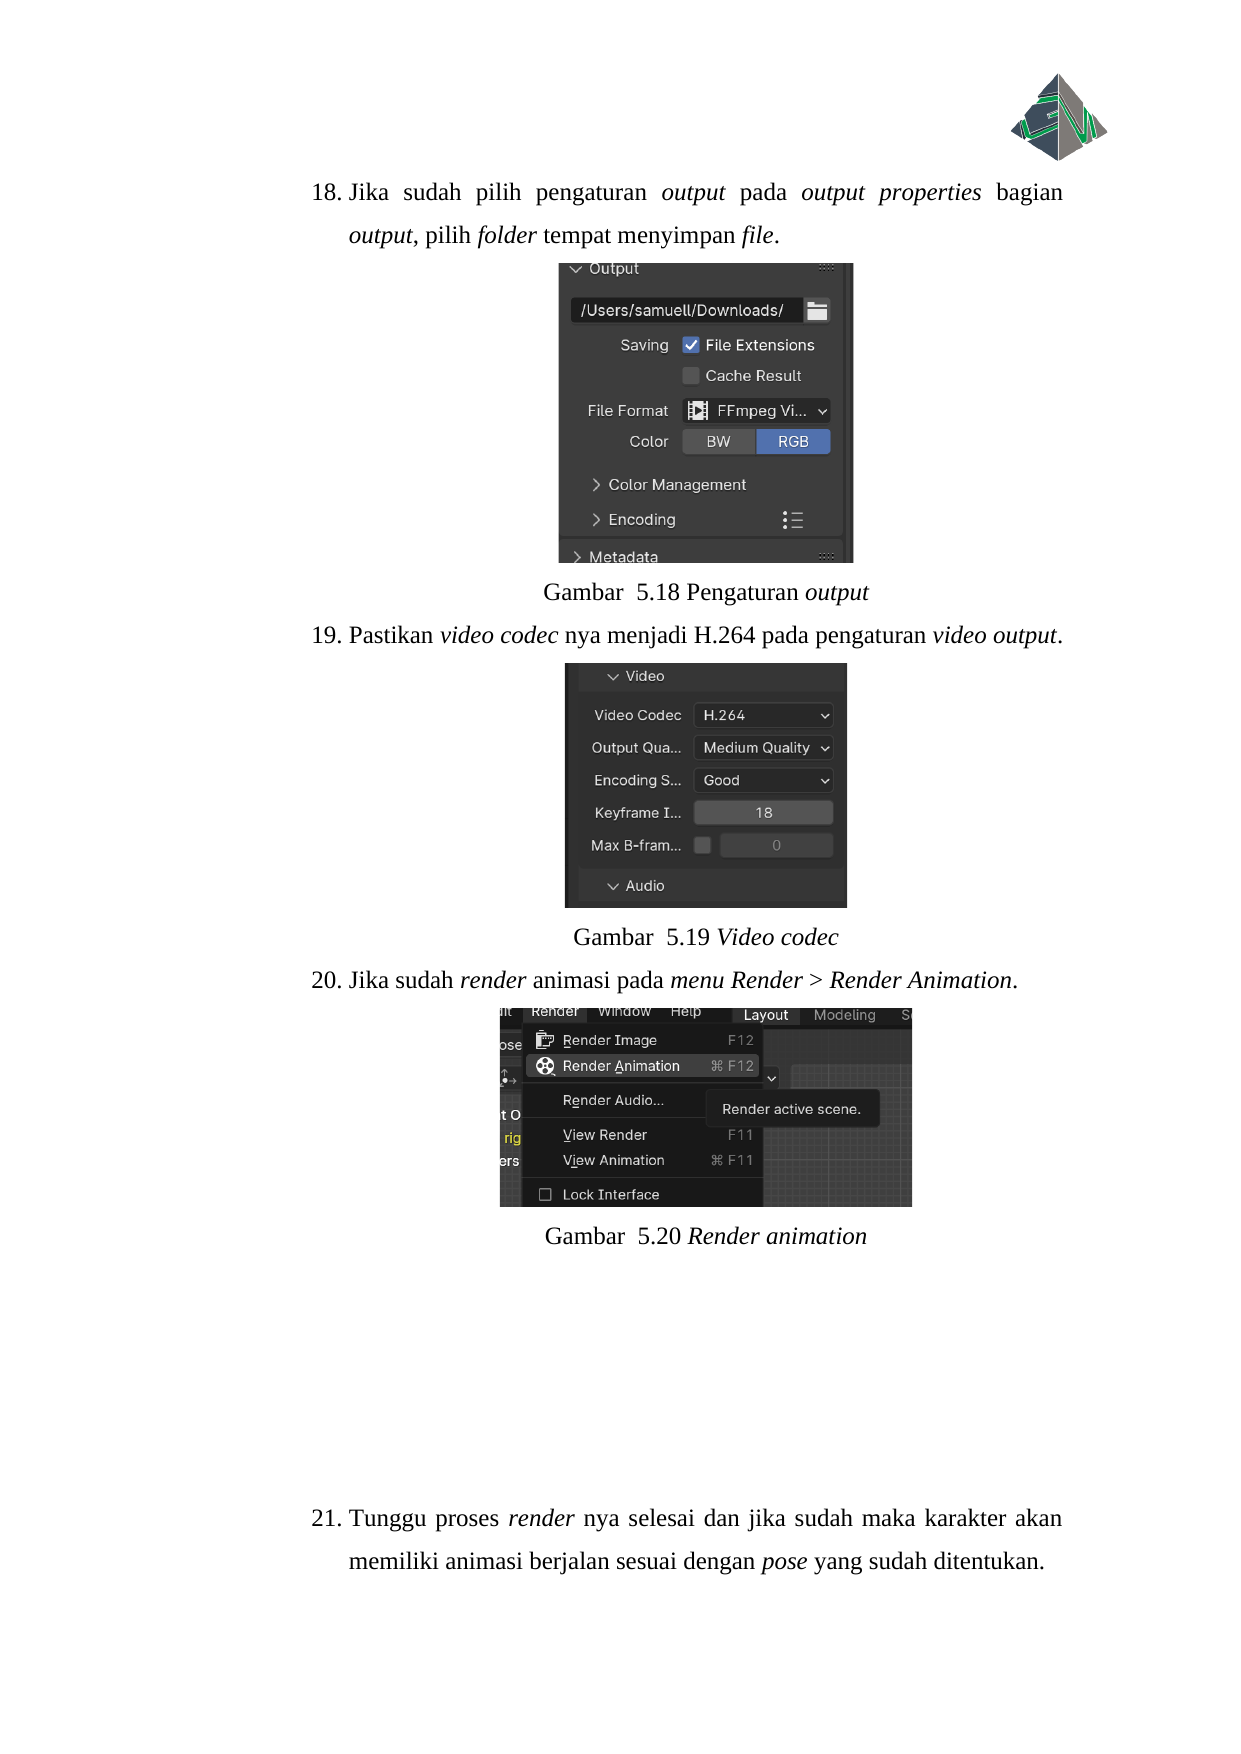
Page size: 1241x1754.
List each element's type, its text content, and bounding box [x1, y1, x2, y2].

picture [564, 663, 848, 908]
list Jika sudah pilih pengaturan output pada output properties bagian output, pilih folder tempat menyimpan file. [311, 177, 1063, 249]
subtitle 5.20 Render animation [349, 1221, 1063, 1250]
subtitle 5.19 Video codec [349, 922, 1063, 951]
subtitle 5.18 Pengaturan output [349, 577, 1063, 606]
picture [499, 1008, 913, 1207]
list Tunggu proses render nya selesai dan jika sudah maka karakter akan memiliki animasi berjalan sesuai dengan pose yang sudah ditentukan. [311, 1503, 1063, 1574]
picture [558, 263, 854, 563]
list Jika sudah render animasi pada menu Render > Render Animation. [311, 966, 1063, 994]
picture [1010, 73, 1108, 161]
list Pastikan video codec nya menjadi H.264 pada pengaturan video output. [311, 620, 1063, 649]
